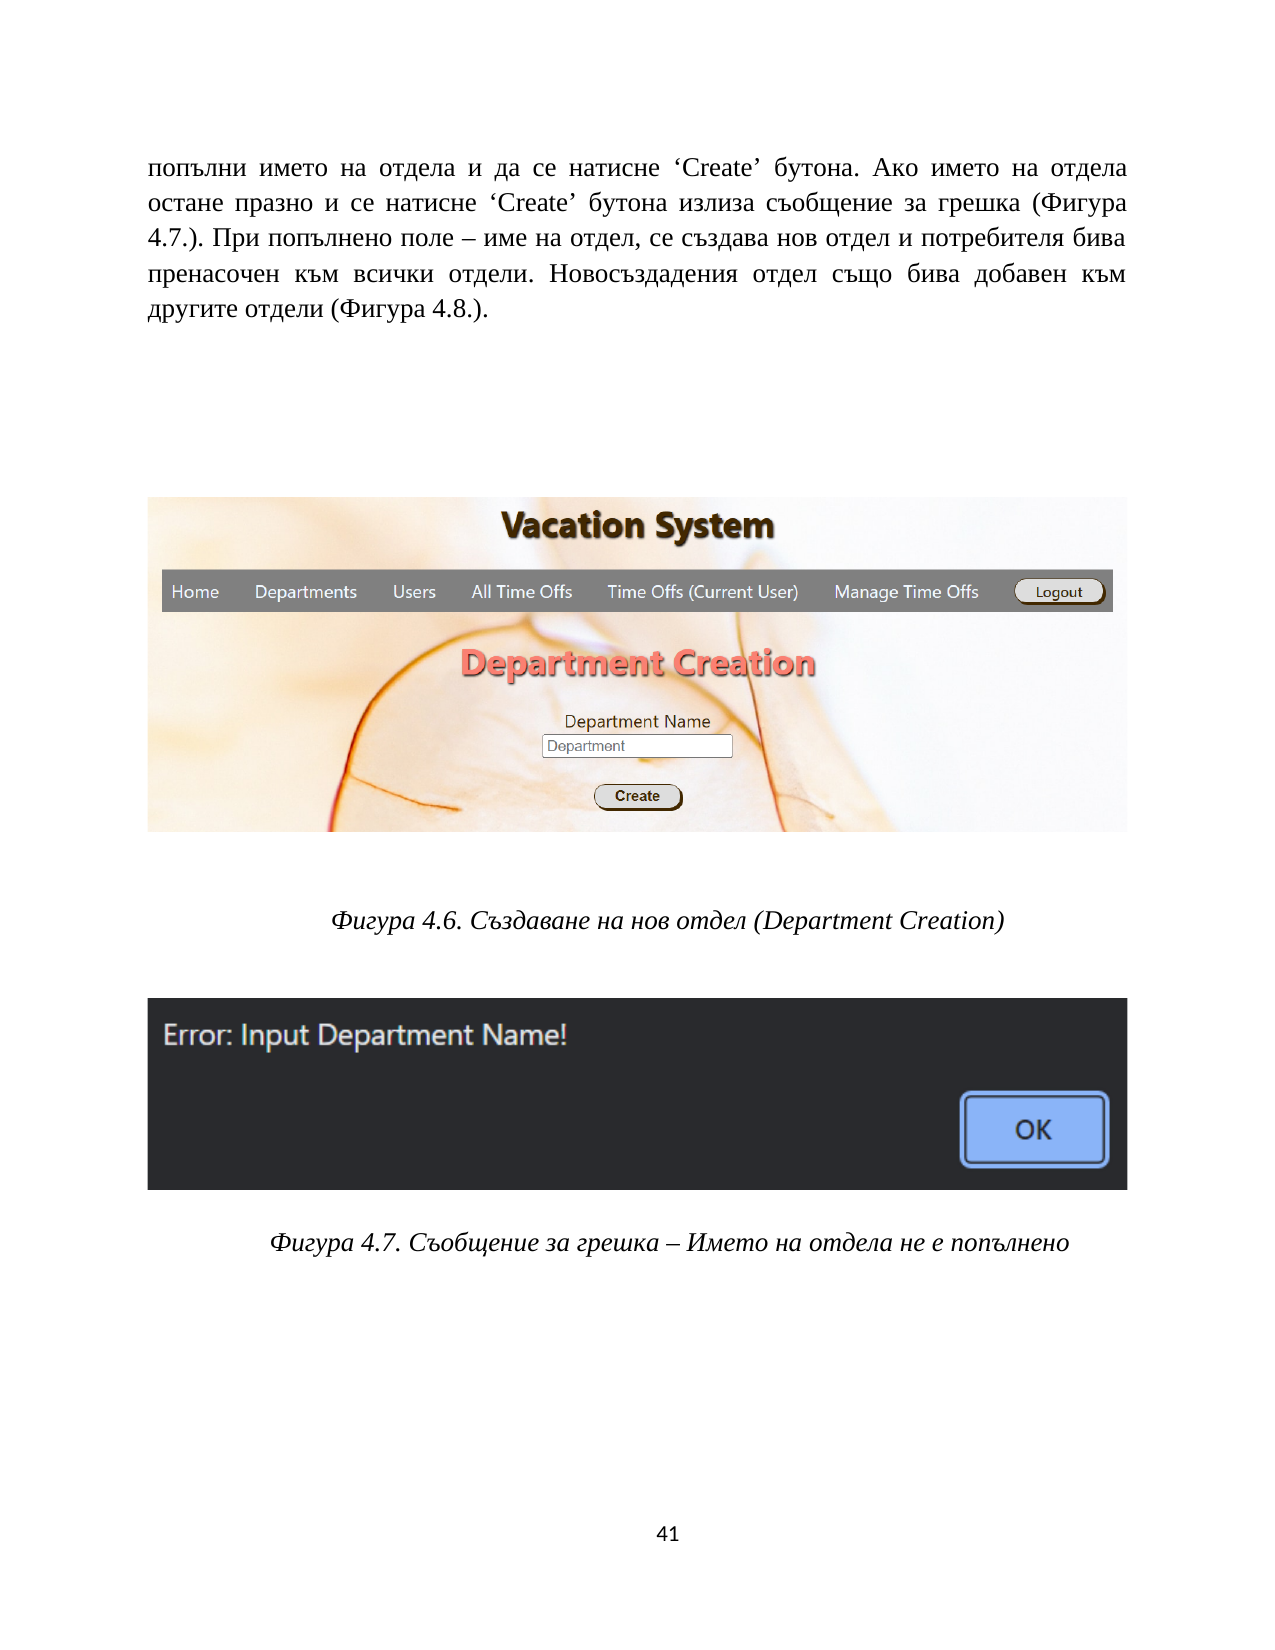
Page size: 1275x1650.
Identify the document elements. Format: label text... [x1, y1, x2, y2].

text Фигура 4.7. Съобщение за грешка – Името на отдела не е попълнено [148, 1223, 1127, 1258]
picture [147, 998, 1128, 1190]
picture [147, 497, 1128, 832]
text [148, 148, 1127, 325]
text Фигура 4.6. Създаване на нов отдел (Department Creation) [148, 901, 1127, 936]
